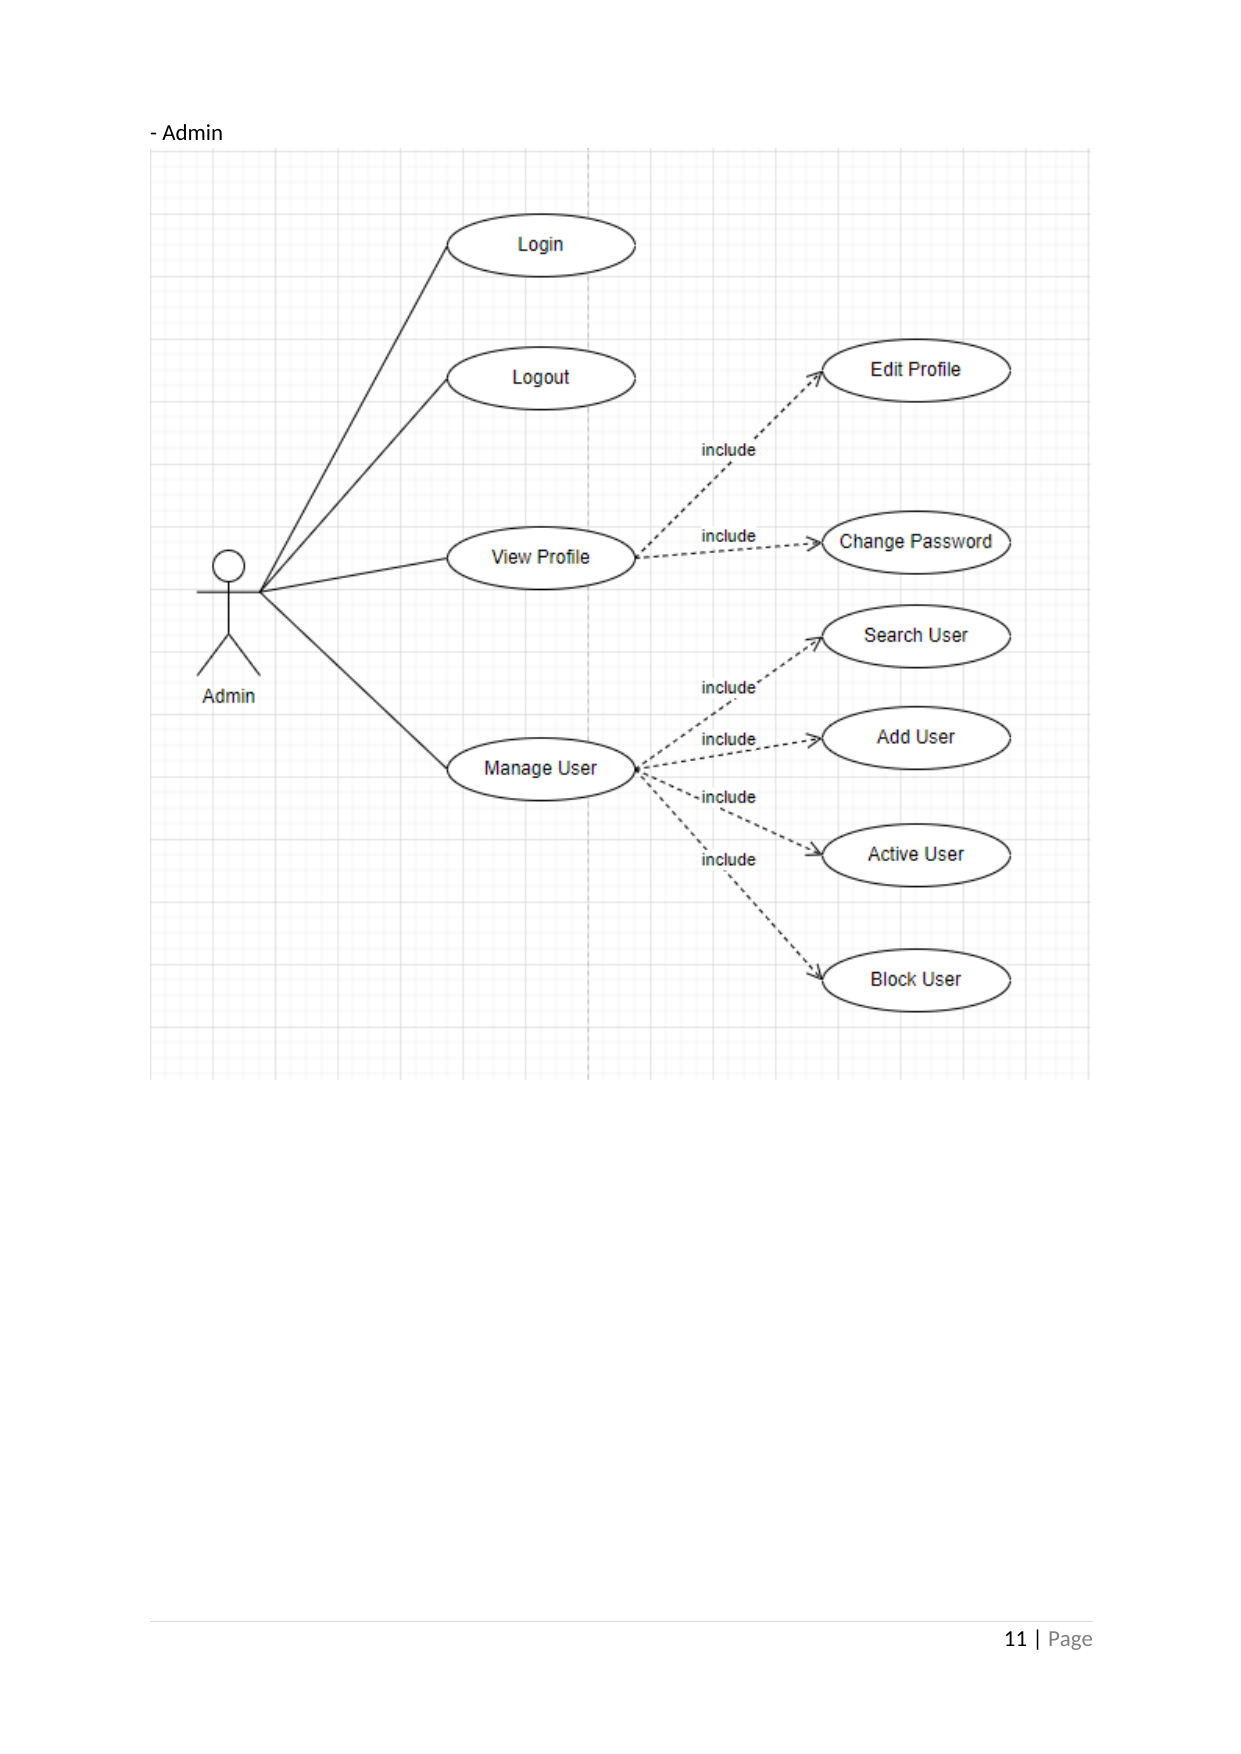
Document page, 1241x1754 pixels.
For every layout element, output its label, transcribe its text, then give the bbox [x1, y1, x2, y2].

picture [150, 148, 1091, 1080]
